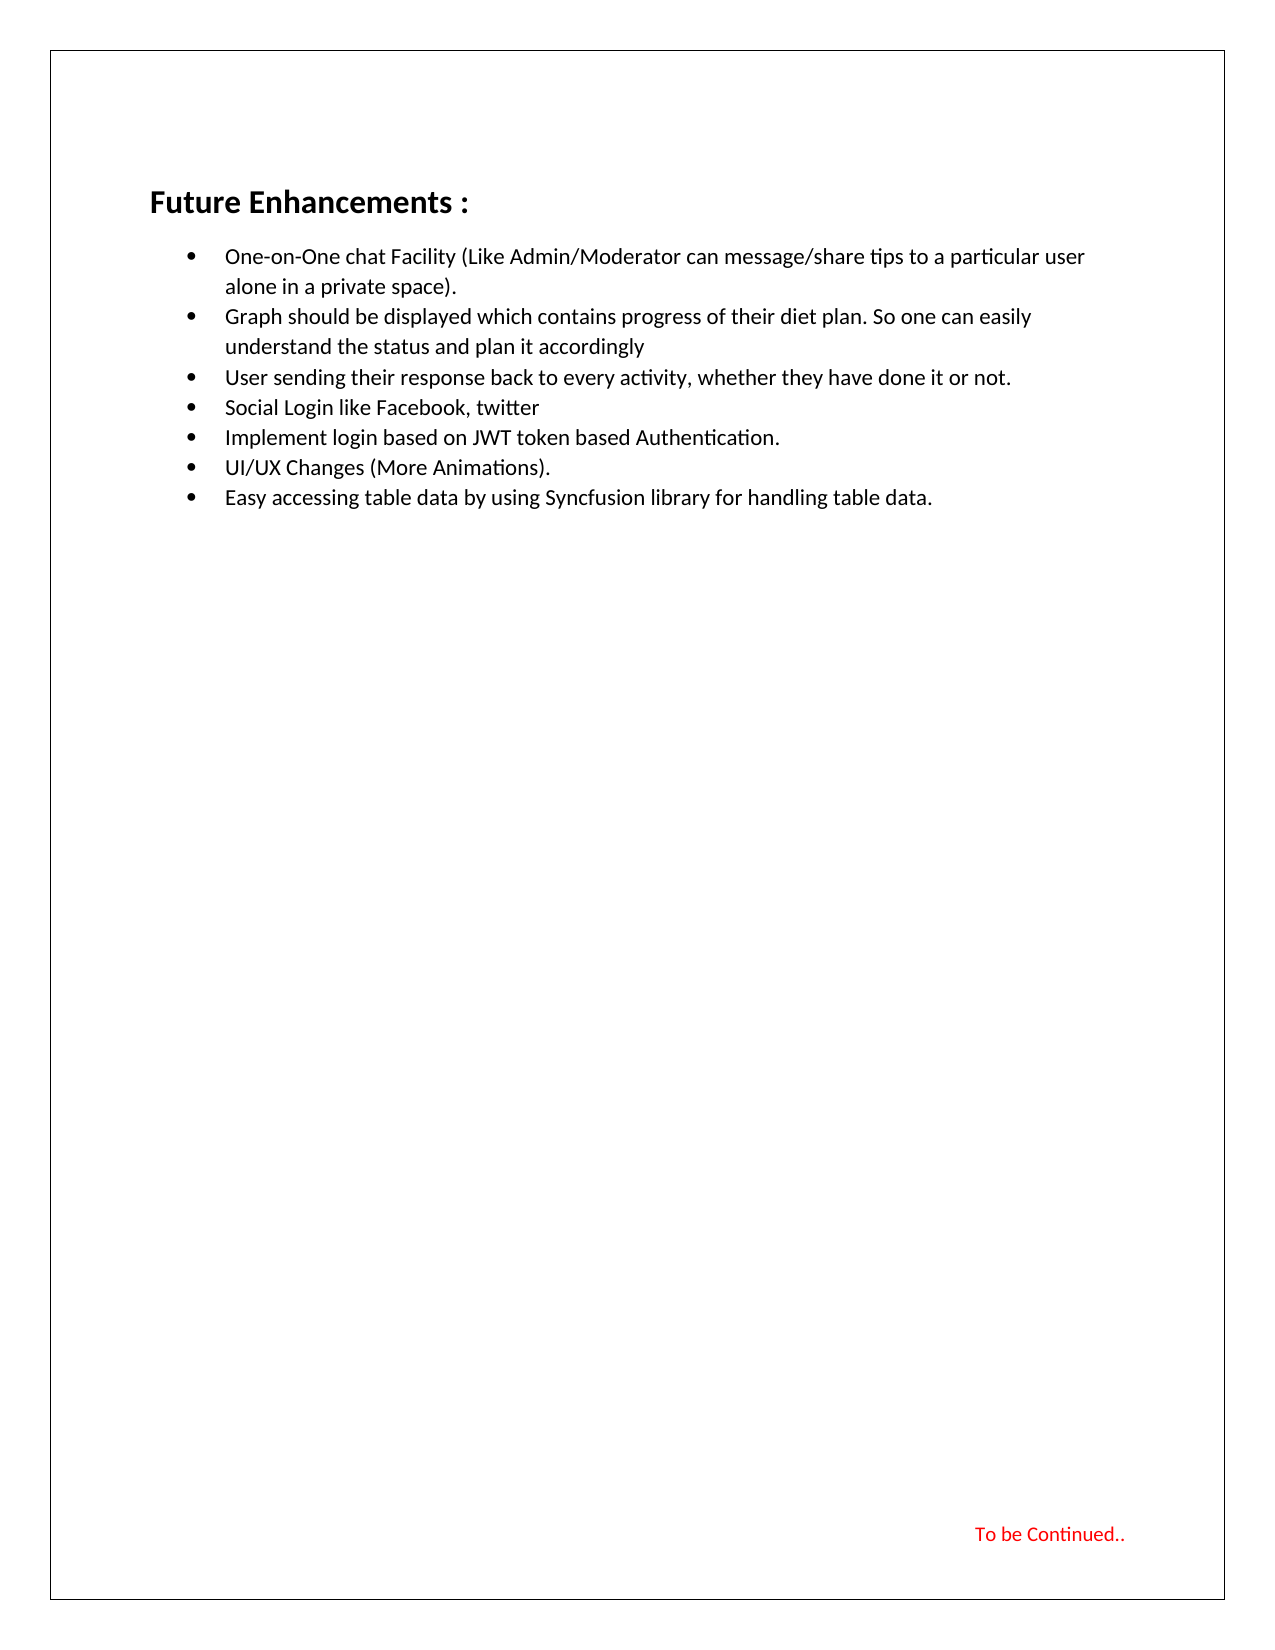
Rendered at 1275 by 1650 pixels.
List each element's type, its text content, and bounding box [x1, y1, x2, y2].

list User sending their response back to every activity, whether they have done it or not. [187, 363, 1125, 391]
list Implement login based on JWT token based Authentication. [187, 423, 1125, 451]
list UI/UX Changes (More Animations). [187, 453, 1125, 481]
list One-on-One chat Facility (Like Admin/Moderator can message/share tips to a particular user alone in a private space). [187, 242, 1125, 300]
list Easy accessing table data by using Syncfusion library for handling table data. [187, 483, 1125, 542]
list Social Login like Facebook, twitter [187, 393, 1125, 421]
text Future Enhancements : [150, 150, 1125, 222]
list Graph should be displayed which contains progress of their diet plan. So one can easily understand the status and plan it accordingly [187, 302, 1125, 361]
